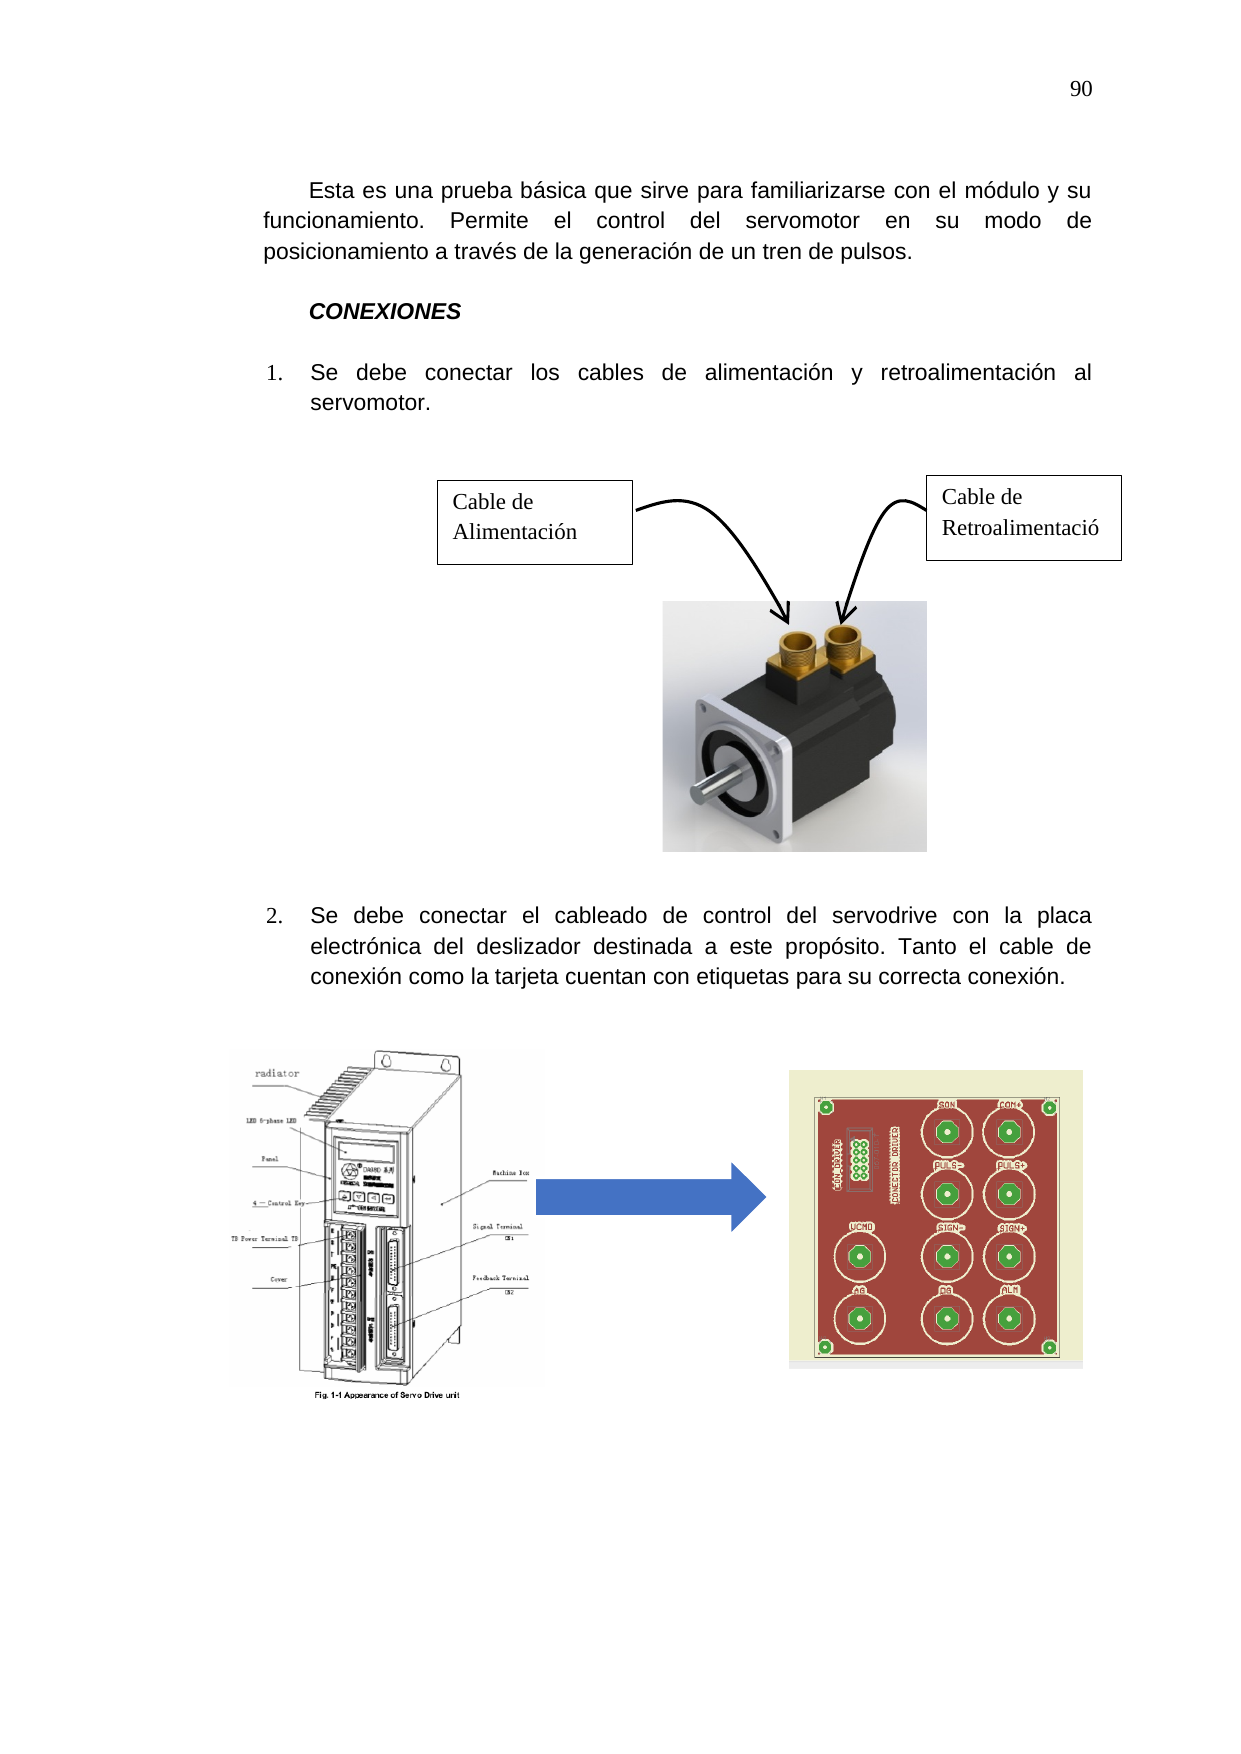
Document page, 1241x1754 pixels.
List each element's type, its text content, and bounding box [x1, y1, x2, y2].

list Se debe conectar los cables de alimentación y retroalimentación al servomotor. [266, 358, 1092, 415]
picture [226, 1047, 566, 1407]
picture [839, 601, 845, 613]
text CONEXIONES [263, 298, 1092, 324]
picture [779, 601, 786, 613]
picture [789, 1070, 1083, 1369]
list Se debe conectar el cableado de control del servodrive con la placa electrónica del deslizador destinada a este propósito. Tanto el cable de conexión como la tarjeta cuentan con etiquetas para su correcta conexión. [266, 902, 1092, 989]
text Esta es una prueba básica que sirve para familiarizarse con el módulo y su funcionamiento. Permite el control del servomotor en su modo de posicionamiento a través de la generación de un tren de pulsos. [263, 177, 1092, 264]
picture [662, 601, 927, 852]
